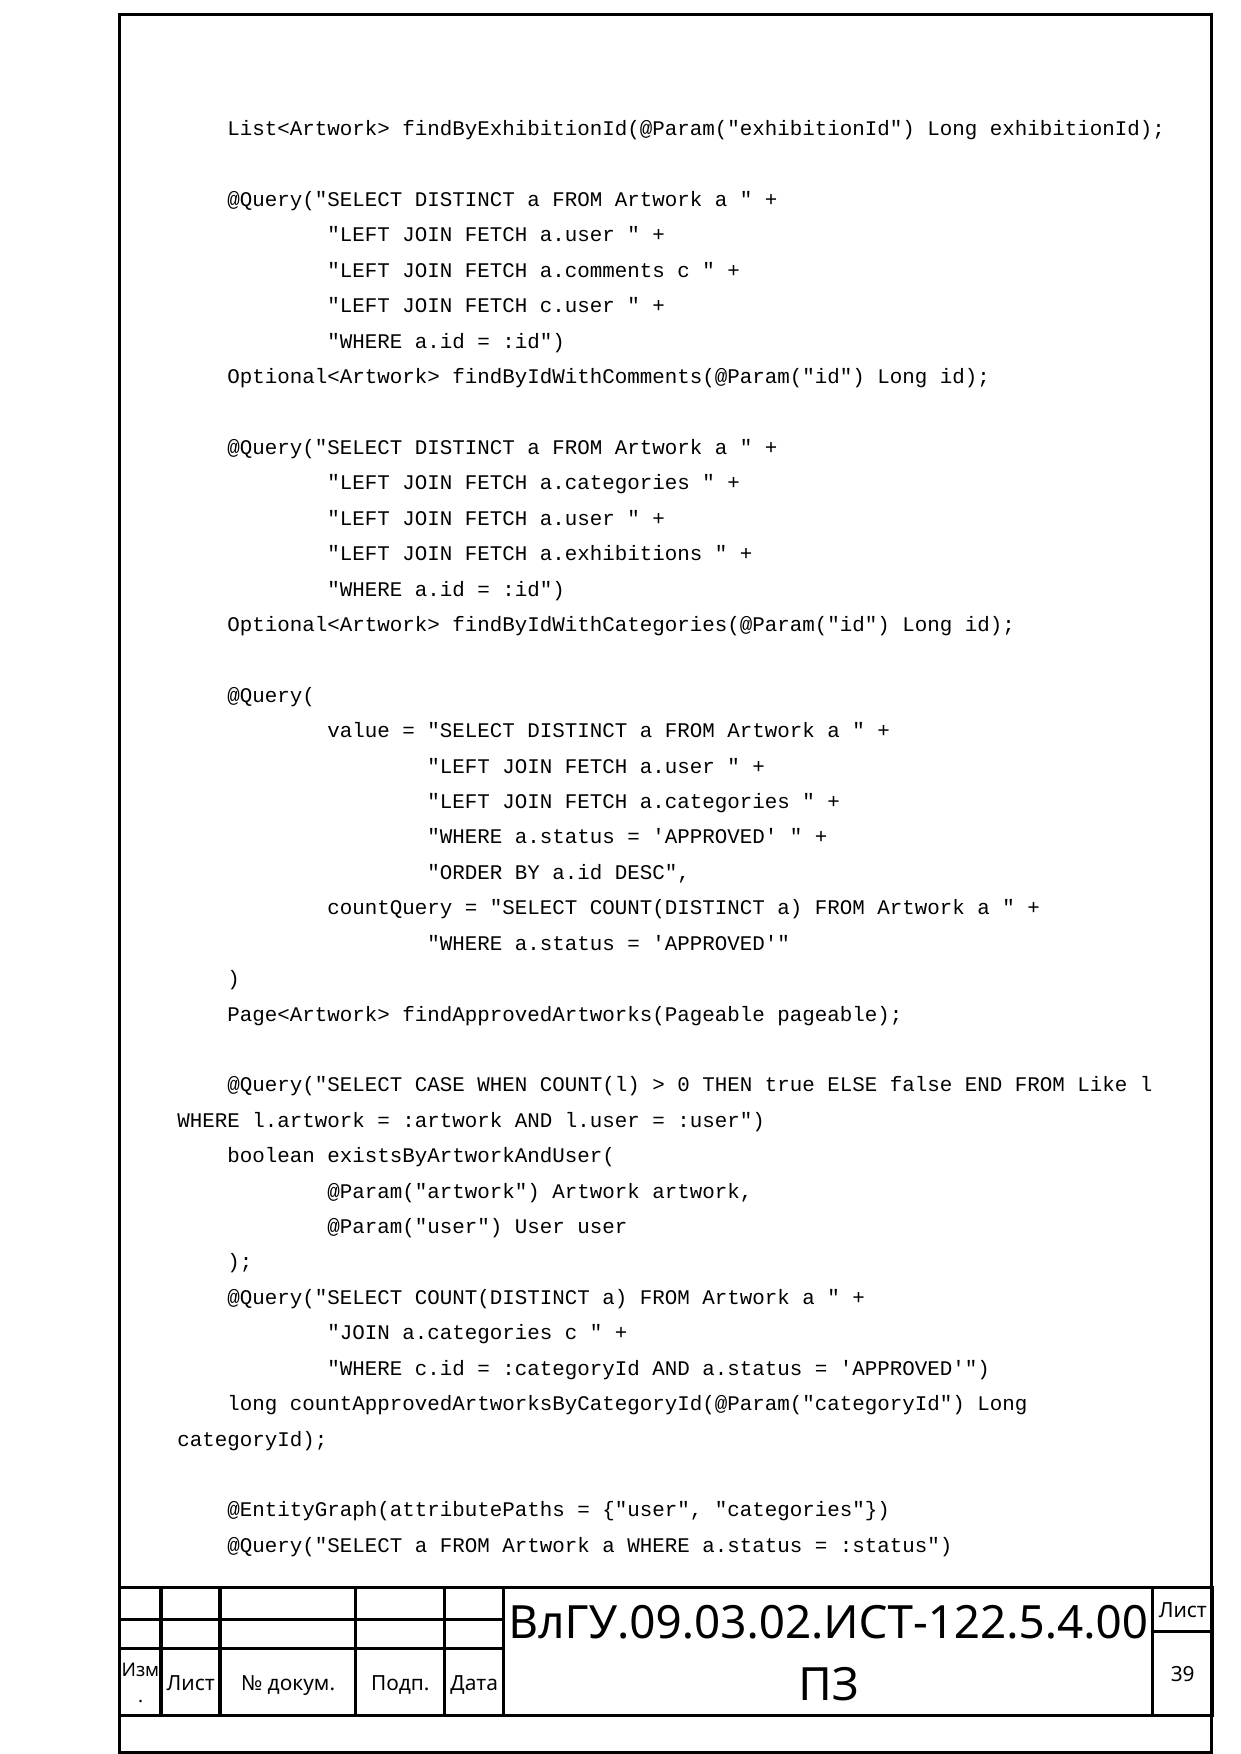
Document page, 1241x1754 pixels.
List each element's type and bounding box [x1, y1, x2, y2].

text [177, 118, 1181, 1558]
